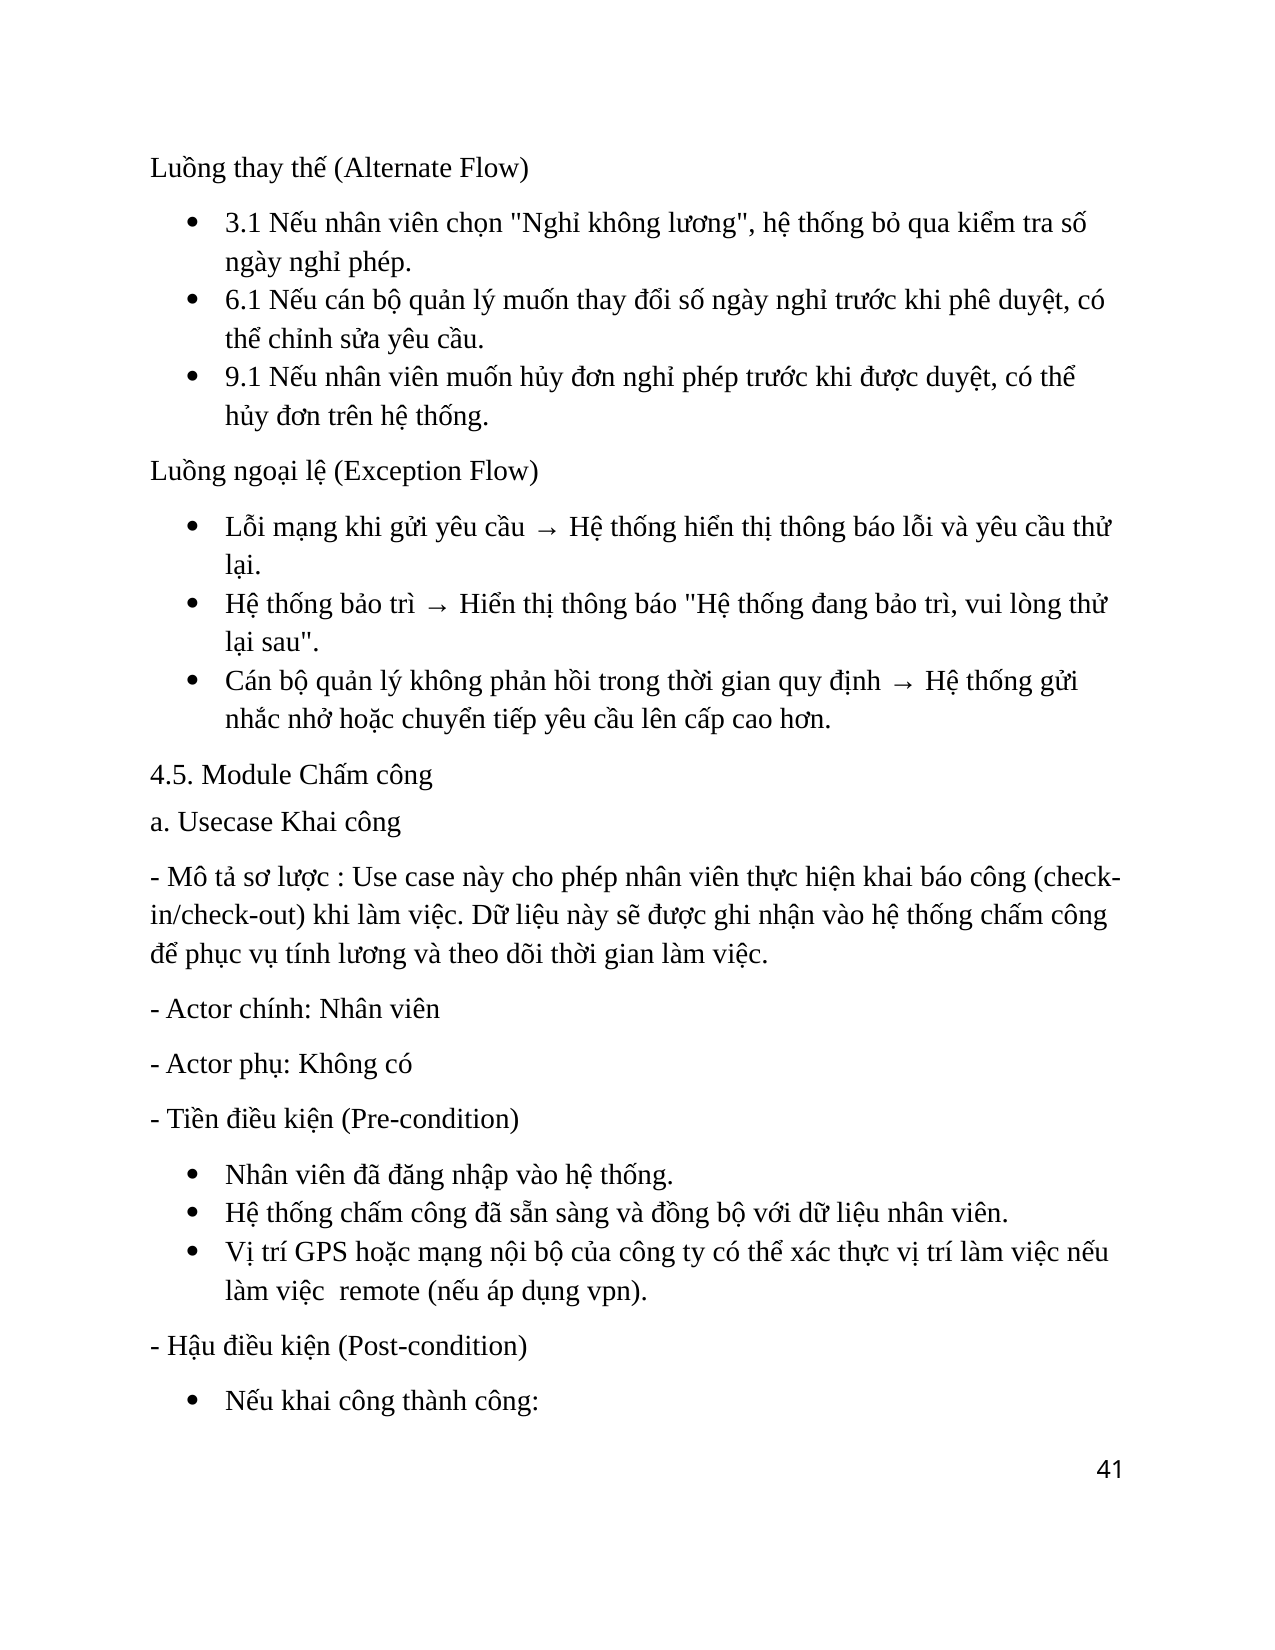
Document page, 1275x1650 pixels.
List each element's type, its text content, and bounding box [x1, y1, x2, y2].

text Luồng ngoại lệ (Exception Flow) [150, 453, 1125, 487]
list Hệ thống chấm công đã sẵn sàng và đồng bộ với dữ liệu nhân viên. [187, 1196, 1125, 1229]
list Nhân viên đã đăng nhập vào hệ thống. [187, 1157, 1125, 1191]
text - Mô tả sơ lược : Use case này cho phép nhân viên thực hiện khai báo công (check-in/check-out) khi làm việc. Dữ liệu này sẽ được ghi nhận vào hệ thống chấm công để phục vụ tính lương và theo dõi thời gian làm việc. [150, 859, 1125, 969]
text - Actor chính: Nhân viên [150, 991, 1125, 1025]
list Cán bộ quản lý không phản hồi trong thời gian quy định → Hệ thống gửi nhắc nhở hoặc chuyển tiếp yêu cầu lên cấp cao hơn. [187, 663, 1125, 735]
text - Tiền điều kiện (Pre-condition) [150, 1102, 1125, 1135]
list 3.1 Nếu nhân viên chọn "Nghỉ không lương", hệ thống bỏ qua kiểm tra số ngày nghỉ phép. [187, 205, 1125, 277]
text Luồng thay thế (Alternate Flow) [150, 150, 1125, 183]
list Hệ thống bảo trì → Hiển thị thông báo "Hệ thống đang bảo trì, vui lòng thử lại sau". [187, 586, 1125, 658]
list 9.1 Nếu nhân viên muốn hủy đơn nghỉ phép trước khi được duyệt, có thể hủy đơn trên hệ thống. [187, 359, 1125, 432]
text - Hậu điều kiện (Post-condition) [150, 1328, 1125, 1362]
list Lỗi mạng khi gửi yêu cầu → Hệ thống hiển thị thông báo lỗi và yêu cầu thử lại. [187, 509, 1125, 581]
list Nếu khai công thành công: [187, 1383, 1125, 1417]
list Vị trí GPS hoặc mạng nội bộ của công ty có thể xác thực vị trí làm việc nếu làm việc remote (nếu áp dụng vpn). [187, 1234, 1125, 1306]
text - Actor phụ: Không có [150, 1046, 1125, 1080]
list 6.1 Nếu cán bộ quản lý muốn thay đổi số ngày nghỉ trước khi phê duyệt, có thể chỉnh sửa yêu cầu. [187, 282, 1125, 354]
text a. Usecase Khai công [150, 804, 1125, 837]
subtitle 4.5. Module Chấm công [150, 757, 1125, 790]
